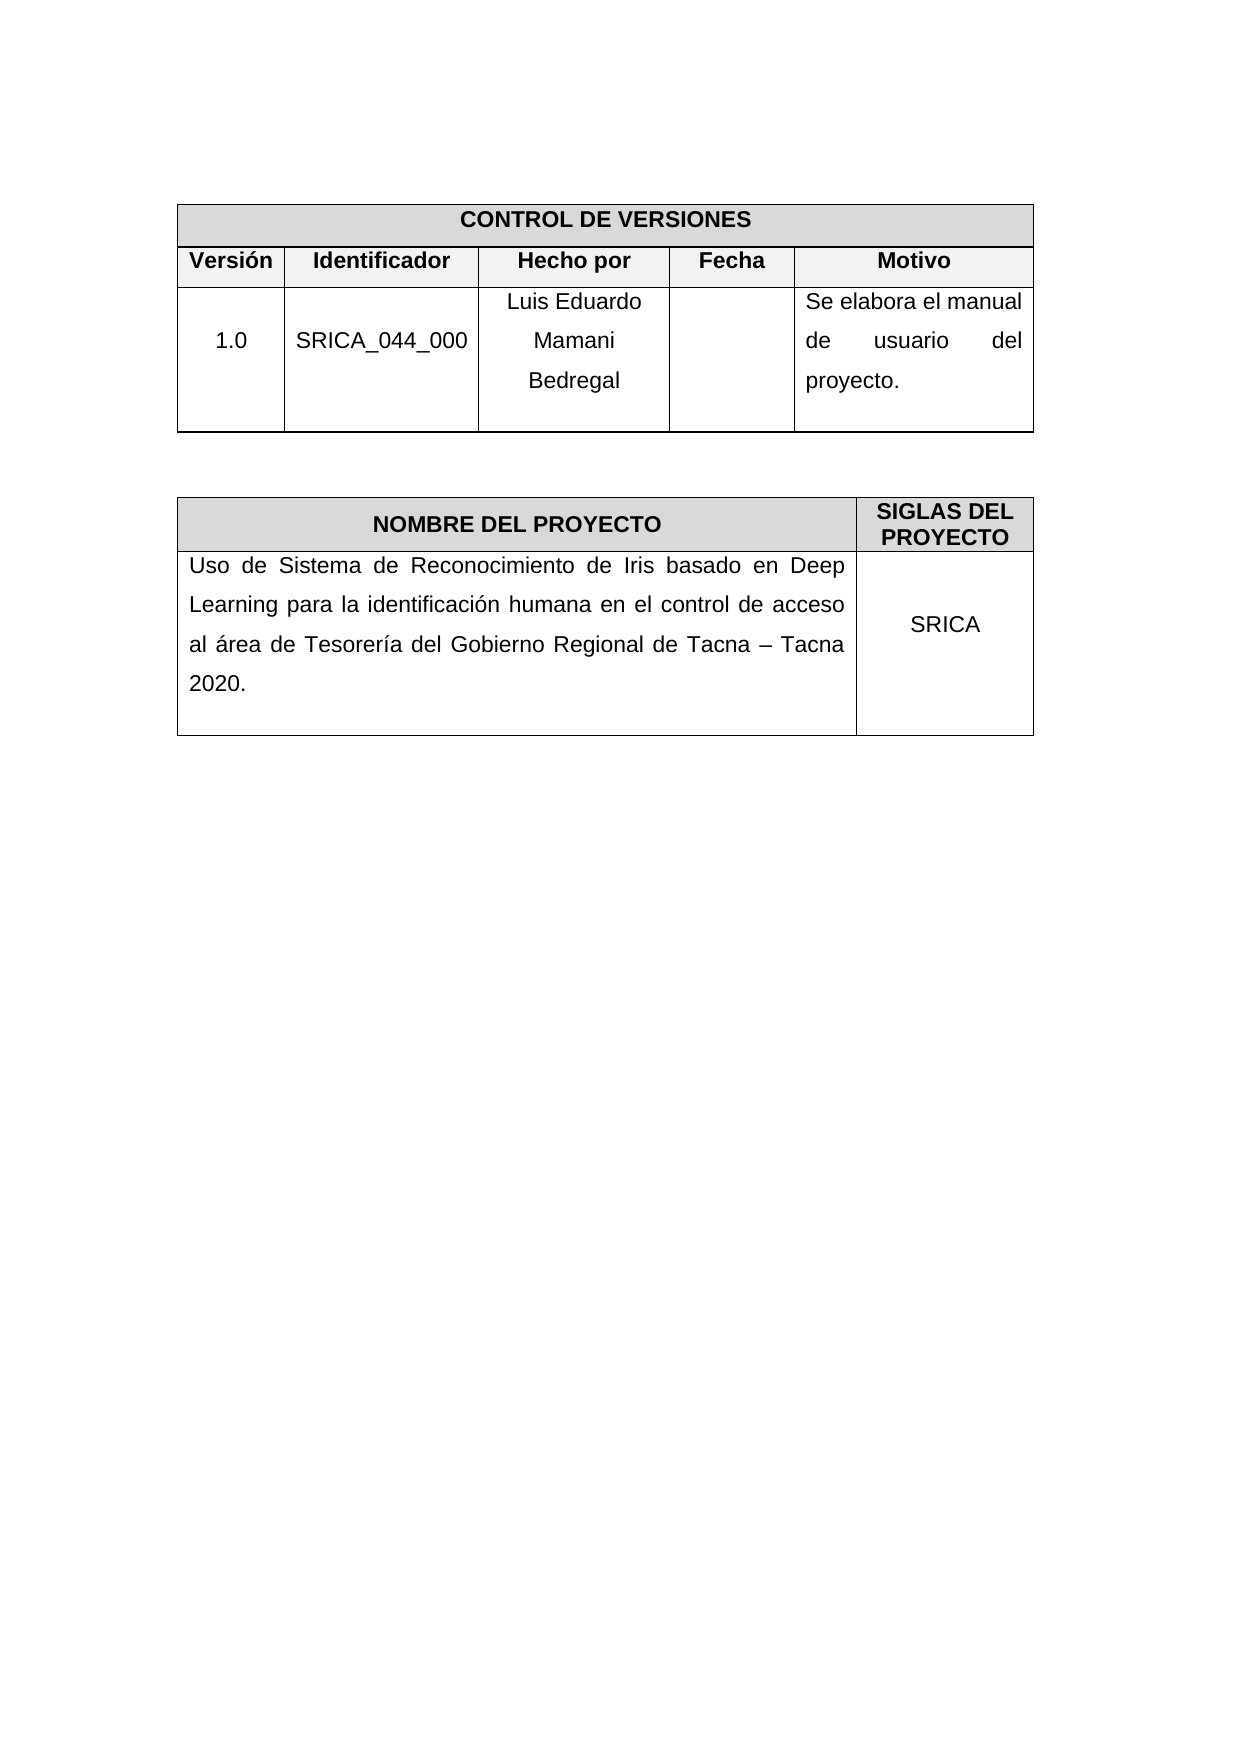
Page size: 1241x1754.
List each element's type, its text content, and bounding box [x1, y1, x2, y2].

table_cell SRICA [857, 552, 1033, 735]
table_cell Versión [178, 248, 284, 287]
table_cell Luis Eduardo Mamani Bedregal [479, 288, 669, 431]
table_cell Uso de Sistema de Reconocimiento de Iris basado en Deep Learning para la identificación humana en el control de acceso al área de Tesorería del Gobierno Regional de Tacna – Tacna 2020. [178, 552, 856, 735]
table_cell Identificador [285, 248, 478, 287]
table_cell Hecho por [479, 248, 669, 287]
table_header CONTROL DE VERSIONES [178, 205, 1033, 246]
table_cell Motivo [795, 248, 1033, 287]
table_header SIGLAS DEL PROYECTO [857, 498, 1033, 551]
table_cell Se elabora el manual de usuario del proyecto. [795, 288, 1033, 431]
table_cell [670, 288, 794, 431]
table_header NOMBRE DEL PROYECTO [178, 498, 856, 551]
table_cell SRICA_044_000 [285, 288, 478, 431]
table_cell Fecha [670, 248, 794, 287]
table_cell 1.0 [178, 288, 284, 431]
